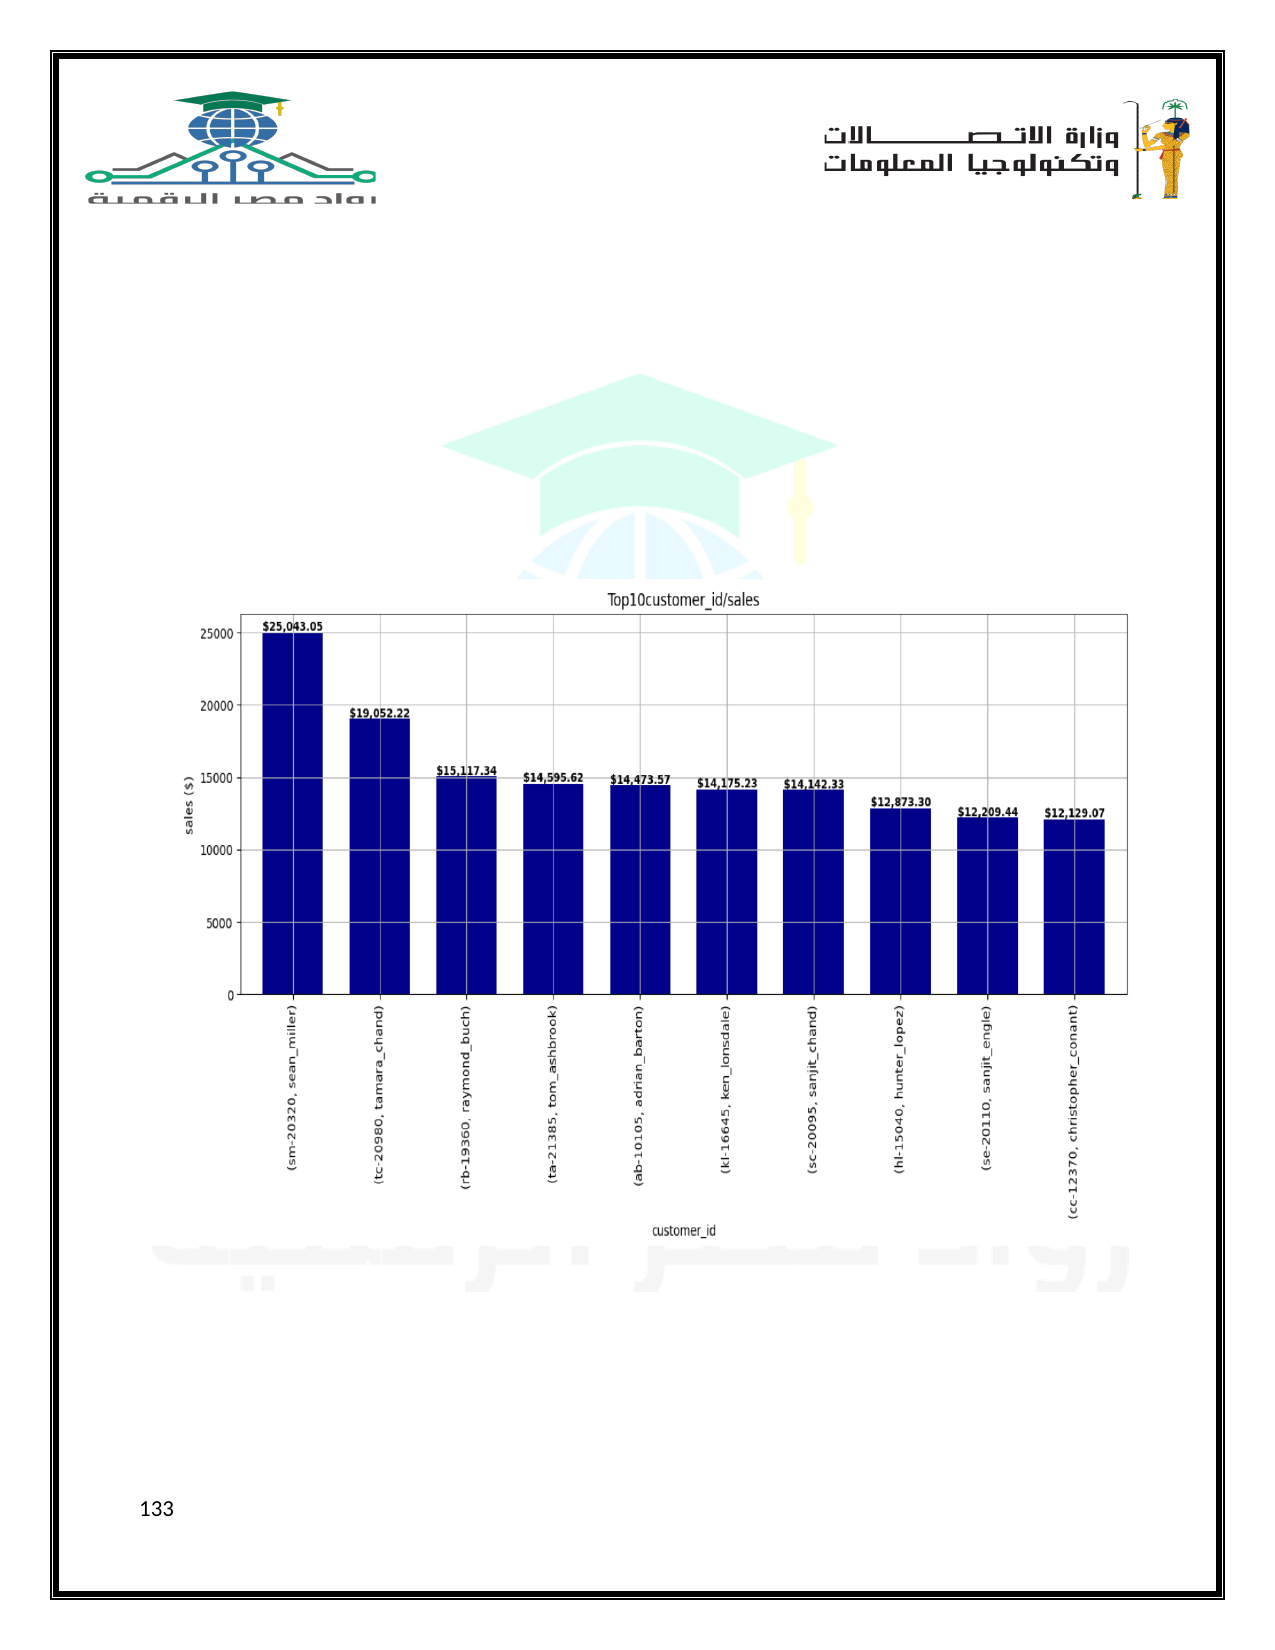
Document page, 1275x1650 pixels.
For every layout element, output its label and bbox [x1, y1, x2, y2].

picture [138, 579, 1139, 1246]
picture [85, 91, 376, 204]
picture [823, 98, 1189, 199]
